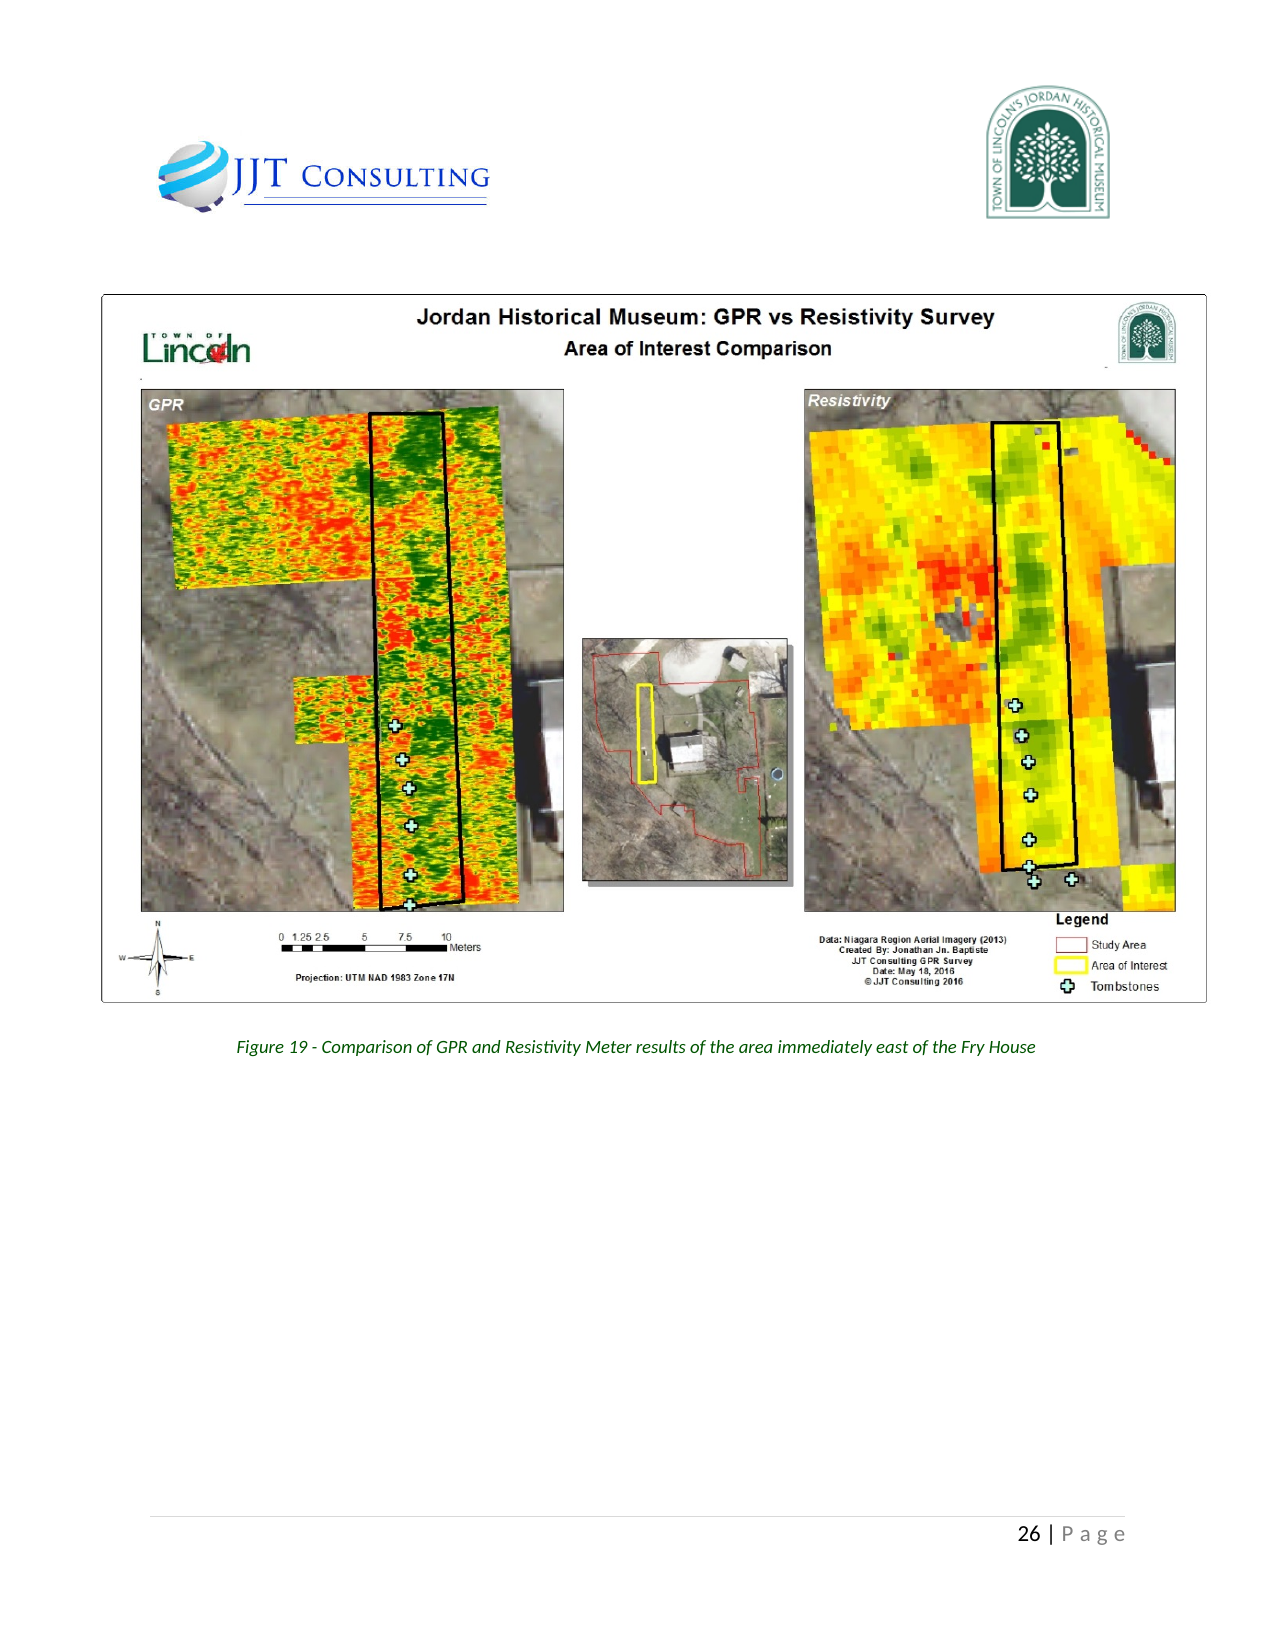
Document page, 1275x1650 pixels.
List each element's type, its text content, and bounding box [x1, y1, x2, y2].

picture [93, 283, 1217, 1010]
text Figure 19 - Comparison of GPR and Resistivity Meter results of the area immediately east of the Fry House [150, 1035, 1125, 1058]
picture [150, 130, 504, 228]
